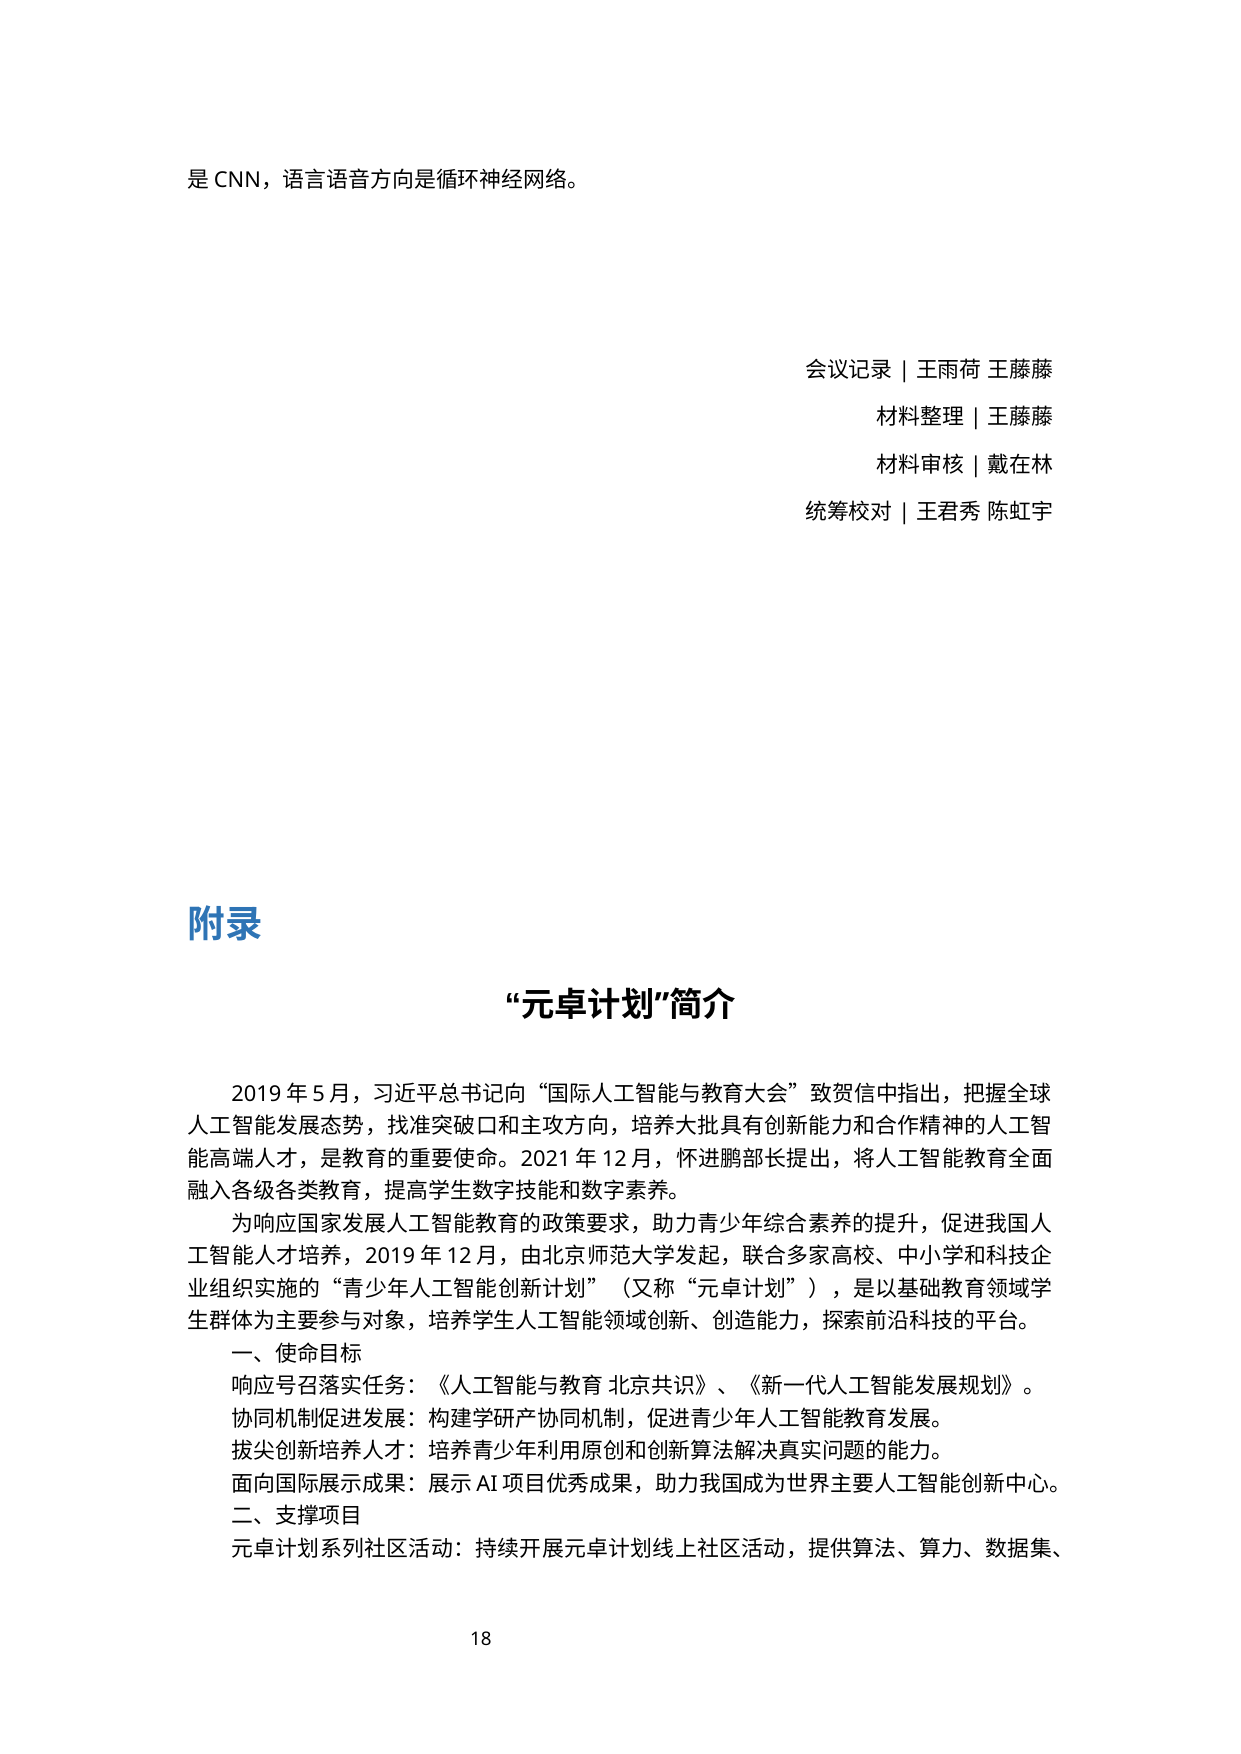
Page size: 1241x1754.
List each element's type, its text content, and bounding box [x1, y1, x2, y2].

text “元卓计划”简介 [187, 971, 1053, 1036]
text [187, 162, 1053, 194]
text 为响应国家发展人工智能教育的政策要求，助力青少年综合素养的提升，促进我国人工智能人才培养，2019年12月，由北京师范大学发起，联合多家高校、中小学和科技企业组织实施的“青少年人工智能创新计划”（又称“元卓计划”），是以基础教育领域学生群体为主要参与对象，培养学生人工智能领域创新、创造能力，探索前沿科技的平台。 [187, 1205, 1053, 1335]
text 一、使命目标 [187, 1335, 1053, 1368]
text 材料整理 | 王藤藤 [187, 400, 1053, 432]
text 二、支撑项目 [187, 1498, 1053, 1530]
text 材料审核 | 戴在林 [187, 447, 1053, 480]
text 协同机制促进发展：构建学研产协同机制，促进青少年人工智能教育发展。 [187, 1400, 1053, 1433]
text 面向国际展示成果：展示AI项目优秀成果，助力我国成为世界主要人工智能创新中心。 [187, 1465, 1053, 1498]
text 会议记录 | 王雨荷 王藤藤 [187, 352, 1053, 385]
text 响应号召落实任务：《人工智能与教育 北京共识》、《新一代人工智能发展规划》。 [187, 1368, 1053, 1400]
text 拔尖创新培养人才：培养青少年利用原创和创新算法解决真实问题的能力。 [187, 1433, 1053, 1465]
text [187, 1530, 1053, 1563]
text 统筹校对 | 王君秀 陈虹宇 [187, 495, 1053, 527]
text 2019年5月，习近平总书记向“国际人工智能与教育大会”致贺信中指出，把握全球人工智能发展态势，找准突破口和主攻方向，培养大批具有创新能力和合作精神的人工智能高端人才，是教育的重要使命。2021年12月，怀进鹏部长提出，将人工智能教育全面融入各级各类教育，提高学生数字技能和数字素养。 [187, 1075, 1053, 1205]
text 附录 [187, 890, 1053, 955]
